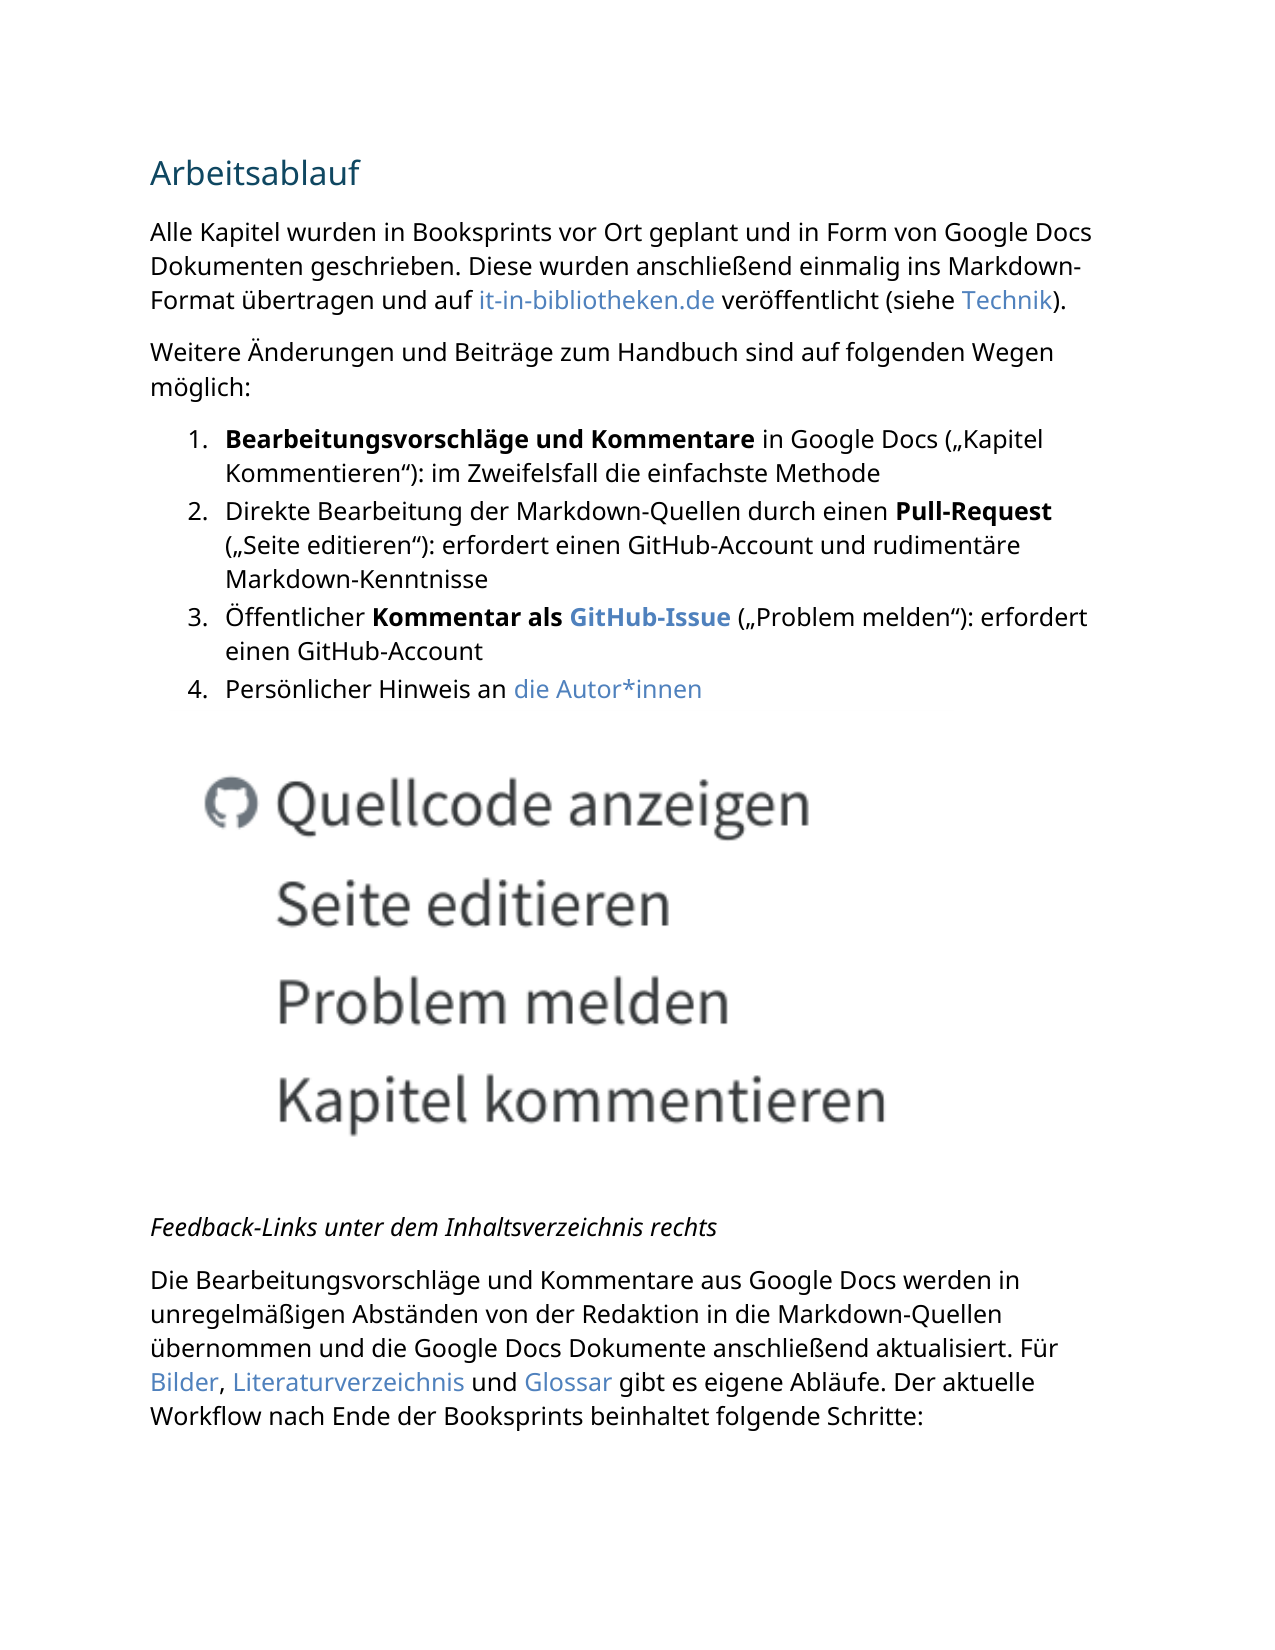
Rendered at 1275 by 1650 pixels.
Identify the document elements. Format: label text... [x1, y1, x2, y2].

list Persönlicher Hinweis an die Autor*innen [187, 672, 1125, 706]
picture [168, 709, 955, 1189]
list Bearbeitungsvorschläge und Kommentare in Google Docs („Kapitel Kommentieren“): im Zweifelsfall die einfachste Methode [187, 422, 1125, 490]
list Direkte Bearbeitung der Markdown-Quellen durch einen Pull-Request („Seite editieren“): erfordert einen GitHub-Account und rudimentäre Markdown-Kenntnisse [187, 494, 1125, 596]
text Alle Kapitel wurden in Booksprints vor Ort geplant und in Form von Google Docs Dokumenten geschrieben. Diese wurden anschließend einmalig ins Markdown-Format übertragen und auf it-in-bibliotheken.de veröffentlicht (siehe Technik). [150, 214, 1125, 316]
list Öffentlicher Kommentar als GitHub-Issue („Problem melden“): erfordert einen GitHub-Account [187, 600, 1125, 668]
text Weitere Änderungen und Beiträge zum Handbuch sind auf folgenden Wegen möglich: [150, 335, 1125, 403]
subtitle Arbeitsablauf [150, 150, 1125, 195]
text Feedback-Links unter dem Inhaltsverzeichnis rechts [150, 1209, 1125, 1243]
text Die Bearbeitungsvorschläge und Kommentare aus Google Docs werden in unregelmäßigen Abständen von der Redaktion in die Markdown-Quellen übernommen und die Google Docs Dokumente anschließend aktualisiert. Für Bilder, Literaturverzeichnis und Glossar gibt es eigene Abläufe. Der aktuelle Workflow nach Ende der Booksprints beinhaltet folgende Schritte: [150, 1262, 1125, 1433]
